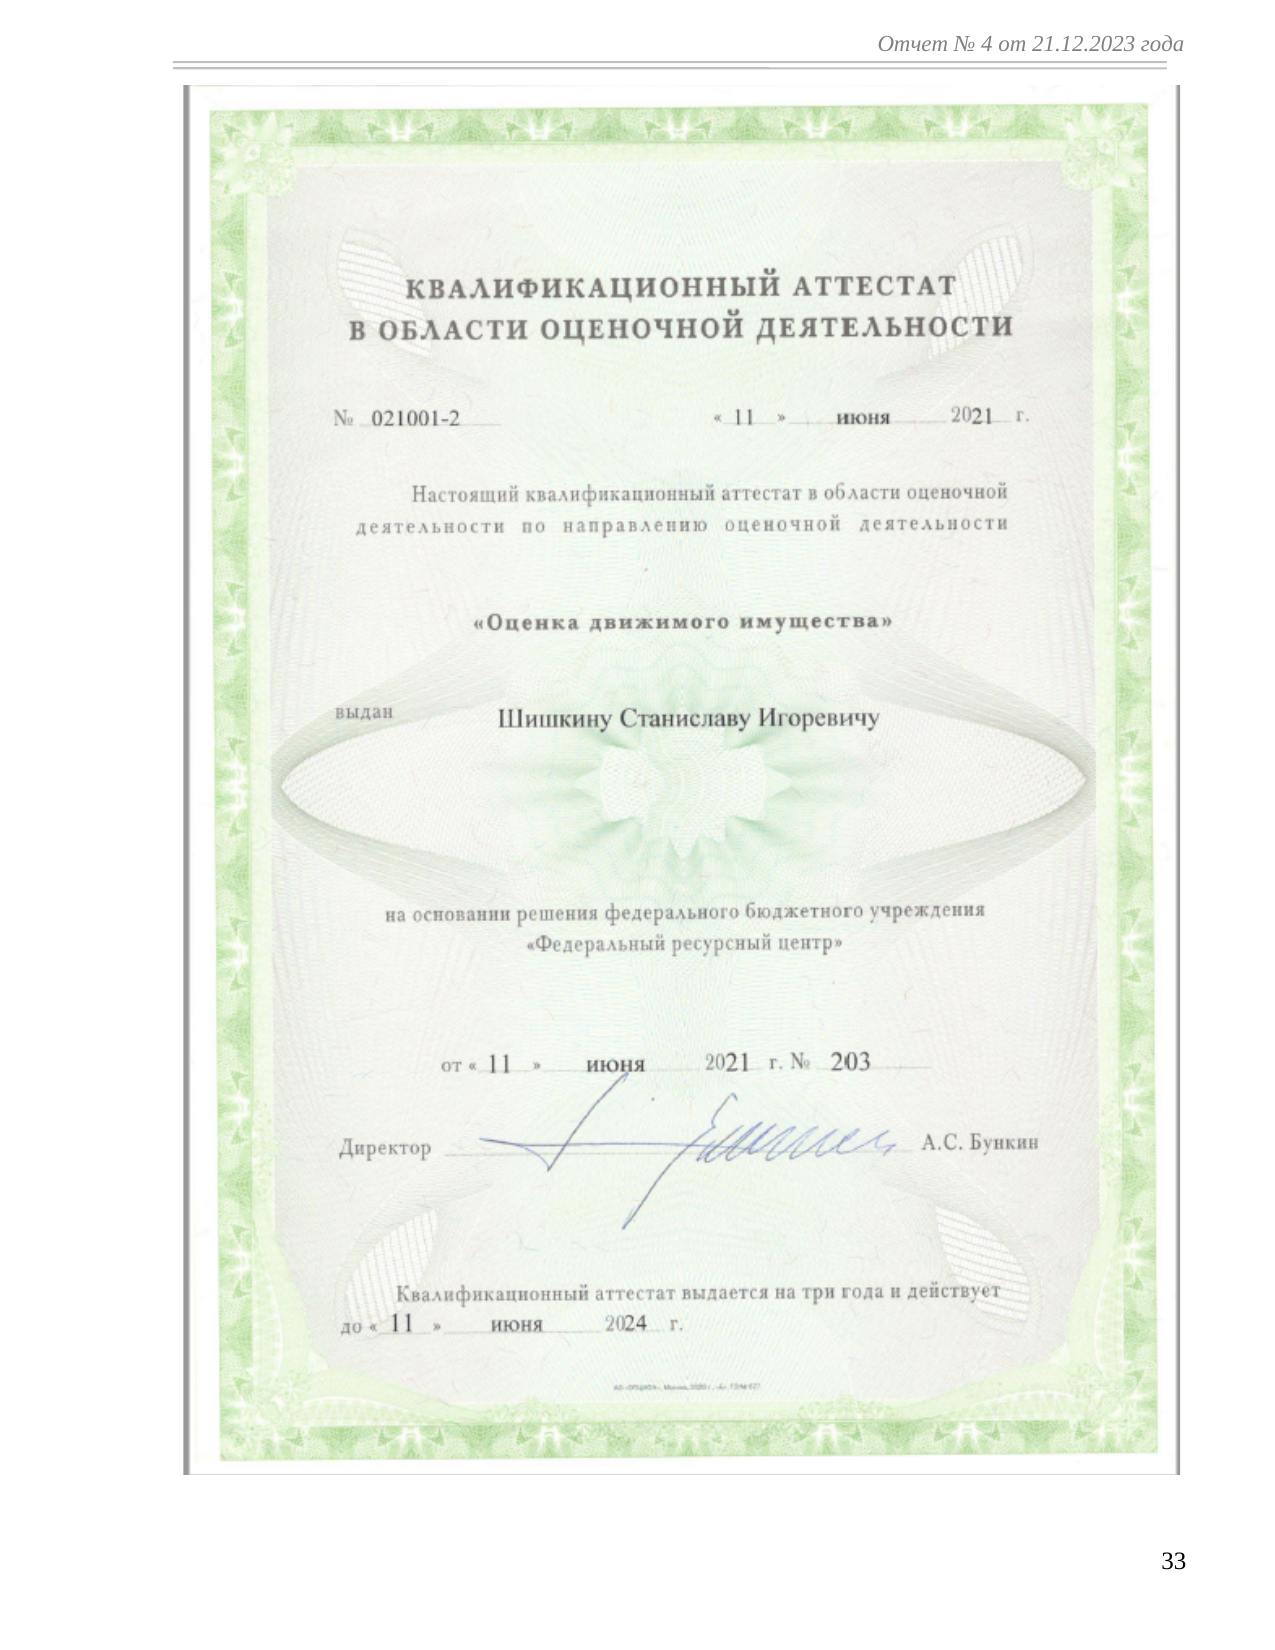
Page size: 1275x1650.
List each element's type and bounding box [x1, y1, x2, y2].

picture [183, 85, 1181, 1475]
